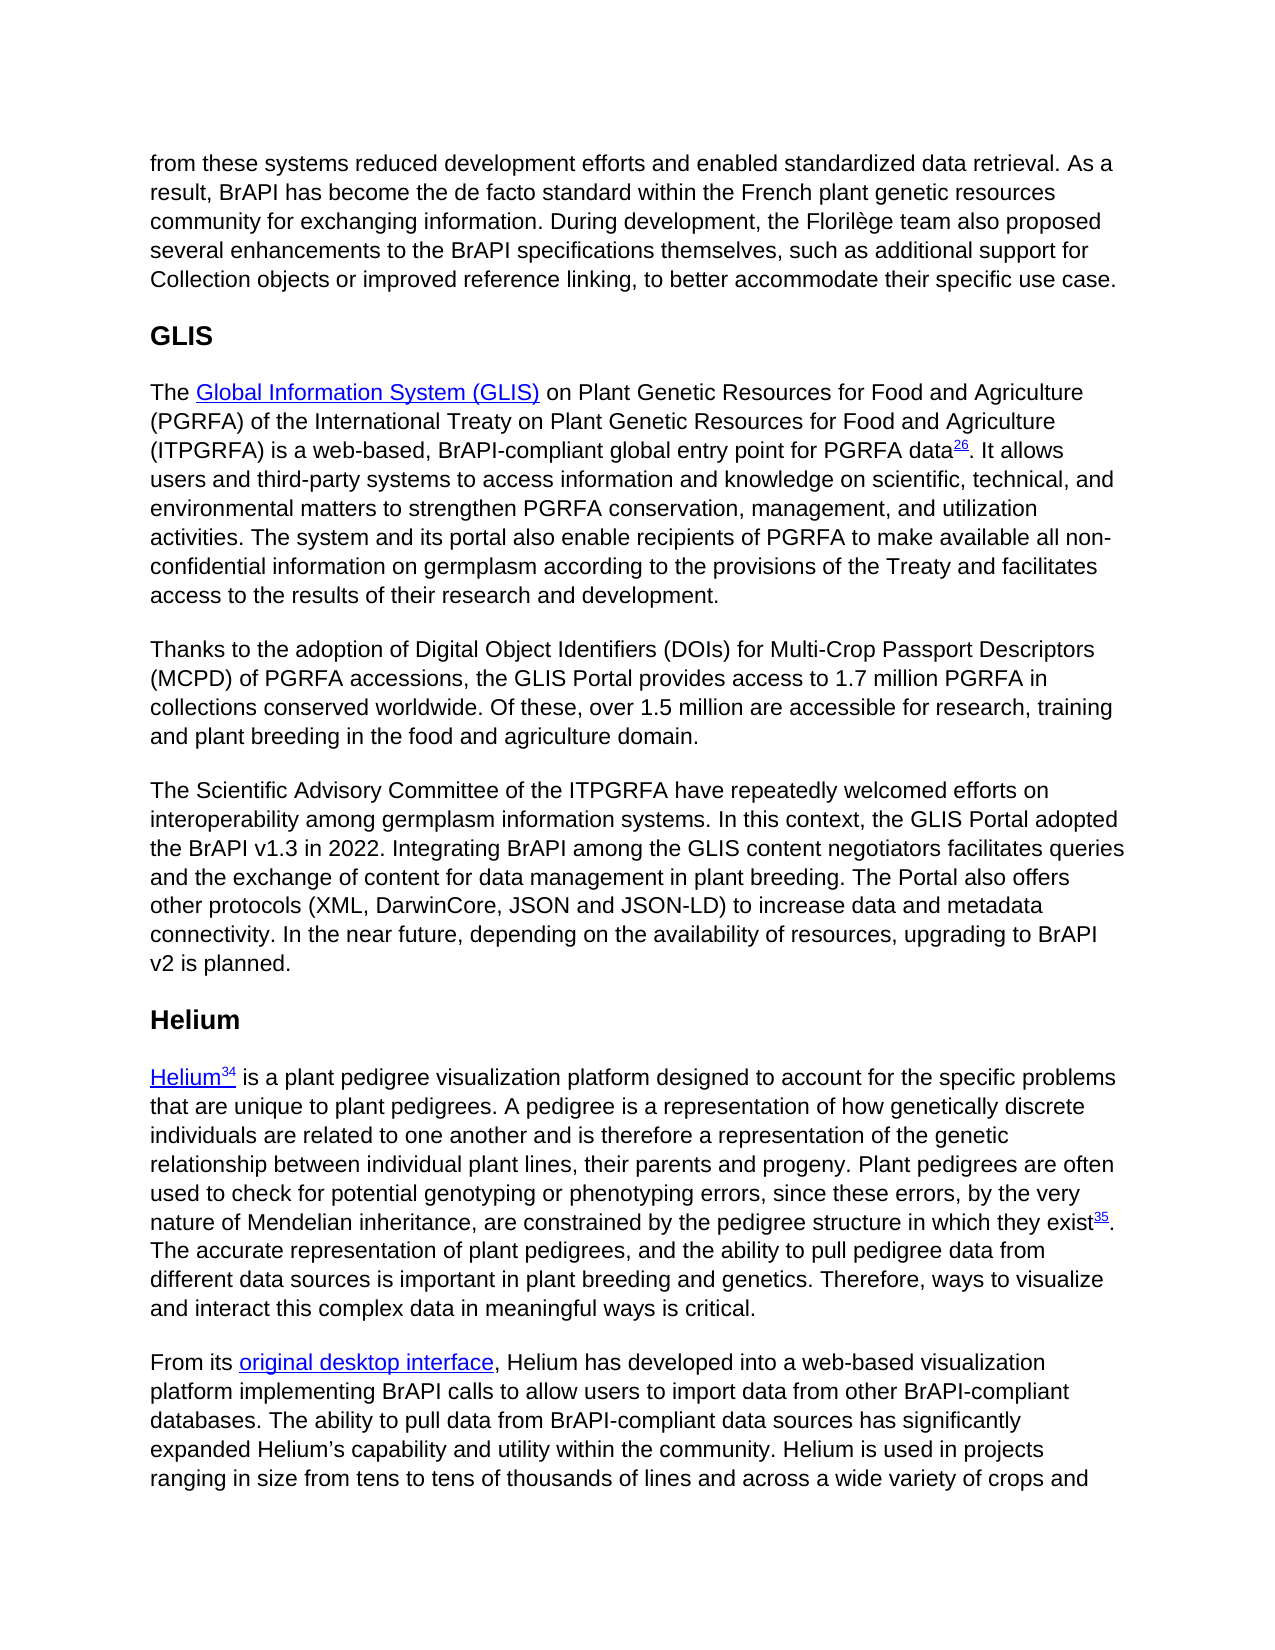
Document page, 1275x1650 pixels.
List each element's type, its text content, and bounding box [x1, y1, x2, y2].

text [150, 1349, 1125, 1492]
subtitle Helium [150, 1004, 1125, 1036]
text Thanks to the adoption of Digital Object Identifiers (DOIs) for Multi-Crop Passport Descriptors (MCPD) of PGRFA accessions, the GLIS Portal provides access to 1.7 million PGRFA in collections conserved worldwide. Of these, over 1.5 million are accessible for research, training and plant breeding in the food and agriculture domain. [150, 636, 1125, 749]
text The Scientific Advisory Committee of the ITPGRFA have repeatedly welcomed efforts on interoperability among germplasm information systems. In this context, the GLIS Portal adopted the BrAPI v1.3 in 2022. Integrating BrAPI among the GLIS content negotiators facilitates queries and the exchange of content for data management in plant breeding. The Portal also offers other protocols (XML, DarwinCore, JSON and JSON-LD) to increase data and metadata connectivity. In the near future, depending on the availability of resources, upgrading to BrAPI v2 is planned. [150, 777, 1125, 977]
text The Global Information System (GLIS) on Plant Genetic Resources for Food and Agriculture (PGRFA) of the International Treaty on Plant Genetic Resources for Food and Agriculture (ITPGRFA) is a web-based, BrAPI-compliant global entry point for PGRFA data26. It allows users and third-party systems to access information and knowledge on scientific, technical, and environmental matters to strengthen PGRFA conservation, management, and utilization activities. The system and its portal also enable recipients of PGRFA to make available all non-confidential information on germplasm according to the provisions of the Treaty and facilitates access to the results of their research and development. [150, 379, 1125, 608]
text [150, 150, 1125, 292]
text Helium34 is a plant pedigree visualization platform designed to account for the specific problems that are unique to plant pedigrees. A pedigree is a representation of how genetically discrete individuals are related to one another and is therefore a representation of the genetic relationship between individual plant lines, their parents and progeny. Plant pedigrees are often used to check for potential genotyping or phenotyping errors, since these errors, by the very nature of Mendelian inheritance, are constrained by the pedigree structure in which they exist35. The accurate representation of plant pedigrees, and the ability to pull pedigree data from different data sources is important in plant breeding and genetics. Therefore, ways to visualize and interact this complex data in meaningful ways is critical. [150, 1064, 1125, 1322]
subtitle GLIS [150, 320, 1125, 351]
